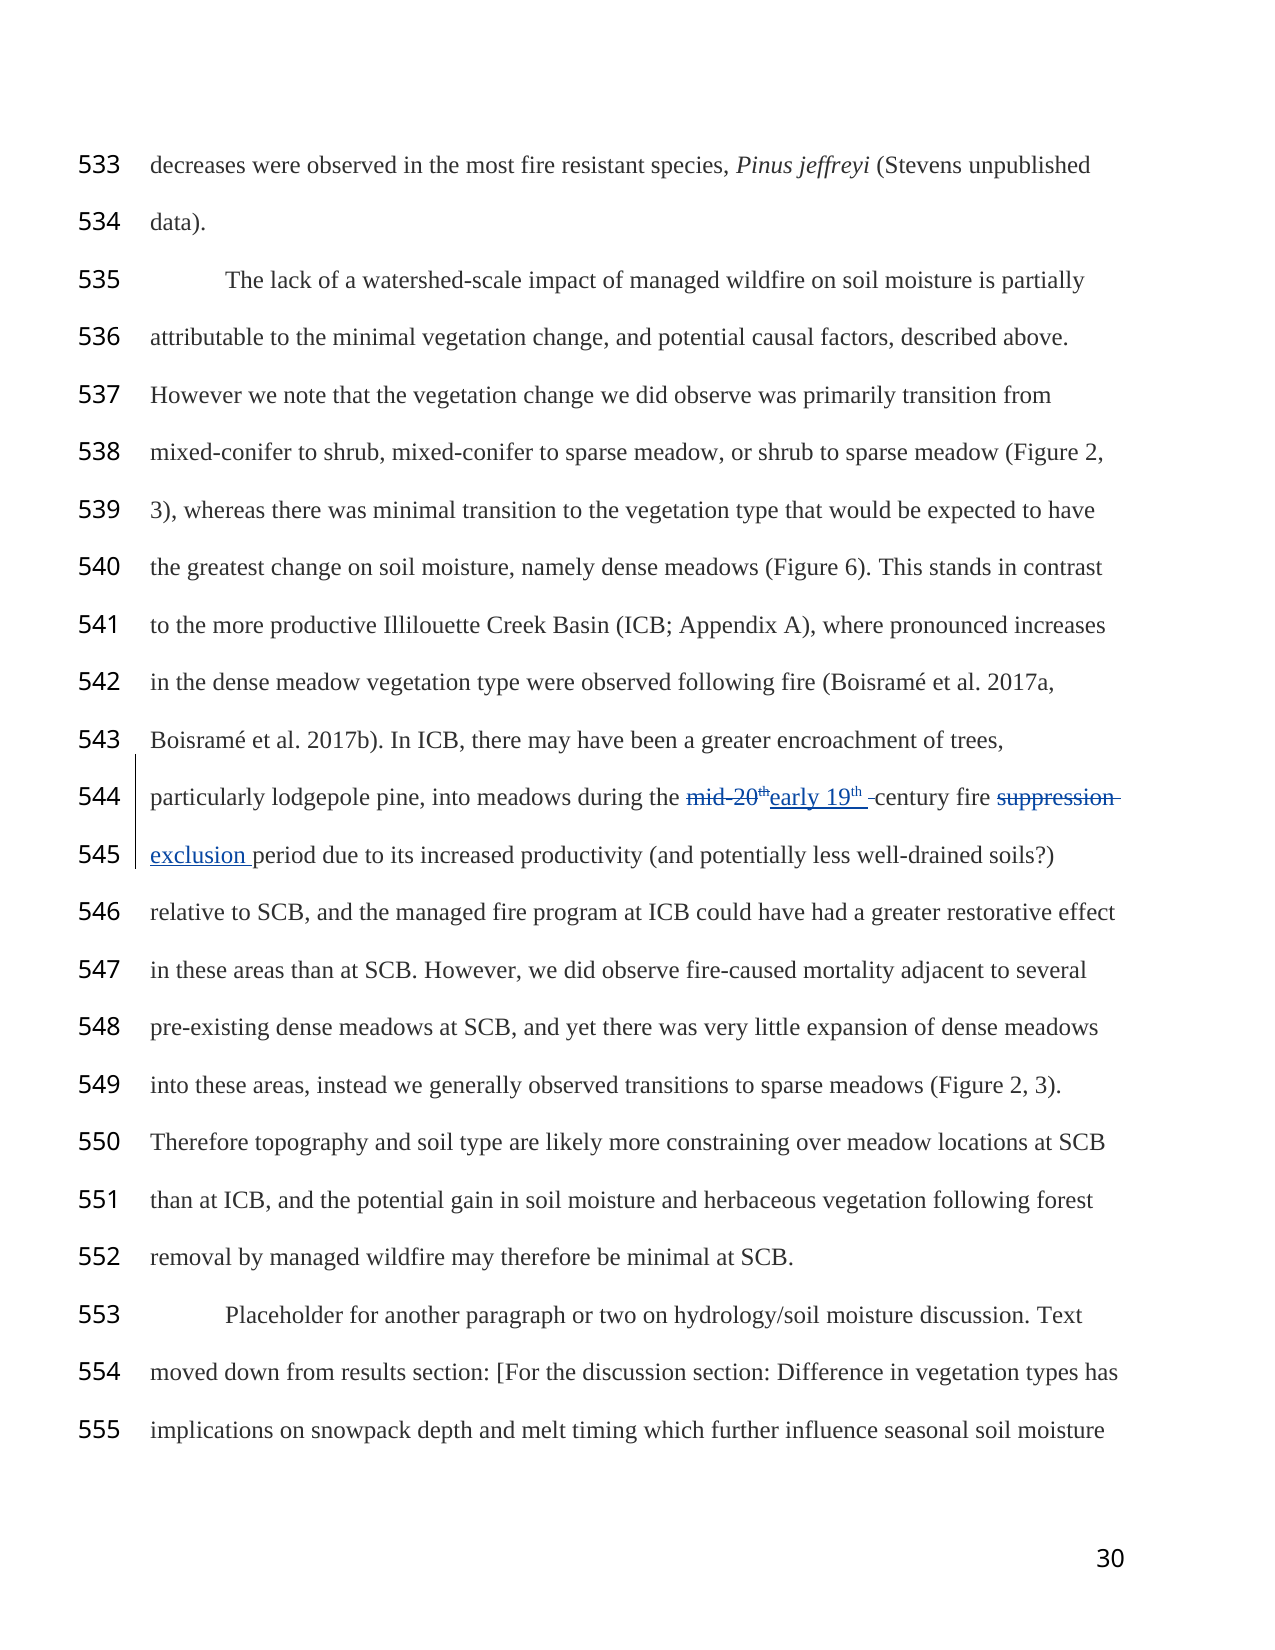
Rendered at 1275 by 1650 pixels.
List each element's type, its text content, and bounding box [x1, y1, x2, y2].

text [150, 1300, 1125, 1444]
text The lack of a watershed-scale impact of managed wildfire on soil moisture is partially attributable to the minimal vegetation change, and potential causal factors, described above. However we note that the vegetation change we did observe was primarily transition from mixed-conifer to shrub, mixed-conifer to sparse meadow, or shrub to sparse meadow (Figure 2, 3), whereas there was minimal transition to the vegetation type that would be expected to have the greatest change on soil moisture, namely dense meadows (Figure 6). This stands in contrast to the more productive Illilouette Creek Basin (ICB; Appendix A), where pronounced increases in the dense meadow vegetation type were observed following fire (Boisramé et al. 2017a, Boisramé et al. 2017b). In ICB, there may have been a greater encroachment of trees, particularly lodgepole pine, into meadows during the century fire period due to its increased productivity (and potentially less well-drained soils?) relative to SCB, and the managed fire program at ICB could have had a greater restorative effect in these areas than at SCB. However, we did observe fire-caused mortality adjacent to several pre-existing dense meadows at SCB, and yet there was very little expansion of dense meadows into these areas, instead we generally observed transitions to sparse meadows (Figure 2, 3). Therefore topography and soil type are likely more constraining over meadow locations at SCB than at ICB, and the potential gain in soil moisture and herbaceous vegetation following forest removal by managed wildfire may therefore be minimal at SCB. [150, 265, 1125, 1271]
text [150, 150, 1125, 236]
